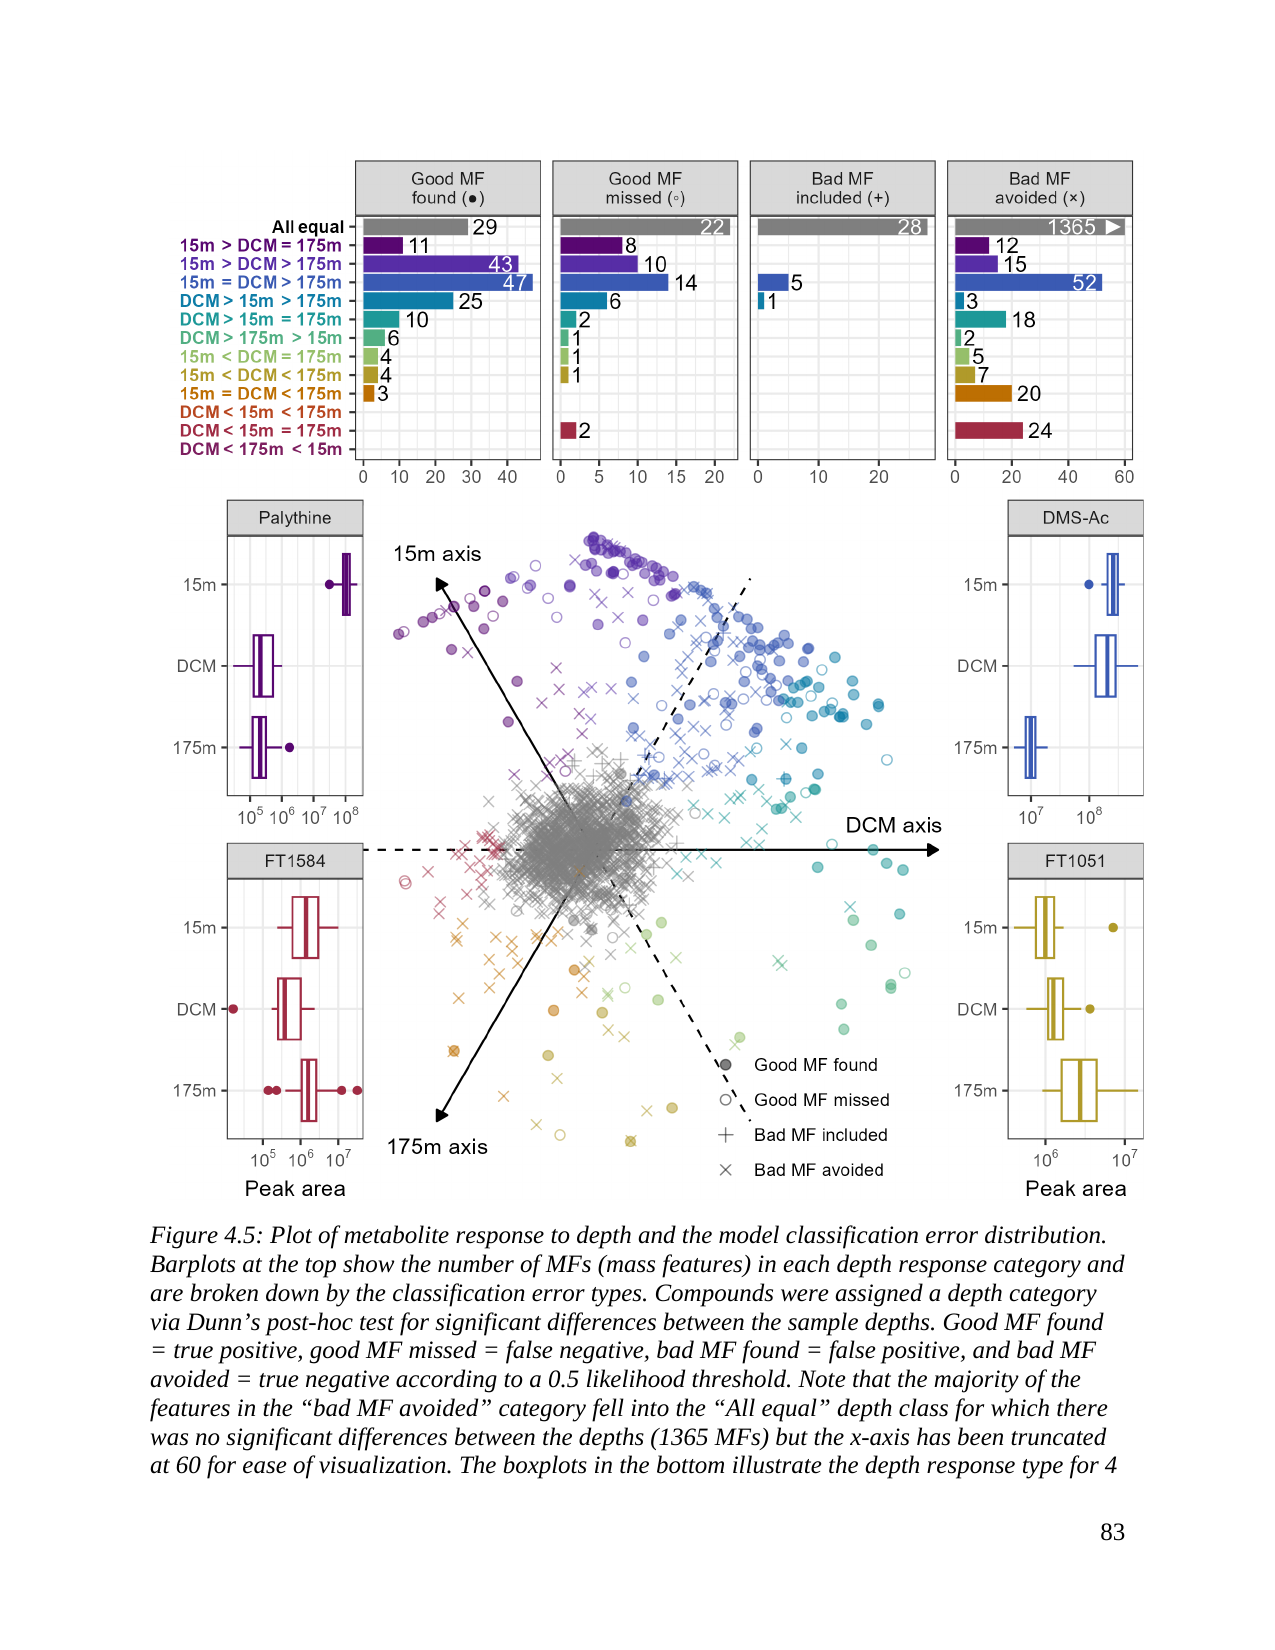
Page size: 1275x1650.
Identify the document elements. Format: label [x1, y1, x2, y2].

picture [168, 150, 1144, 1200]
text [150, 1221, 1125, 1479]
